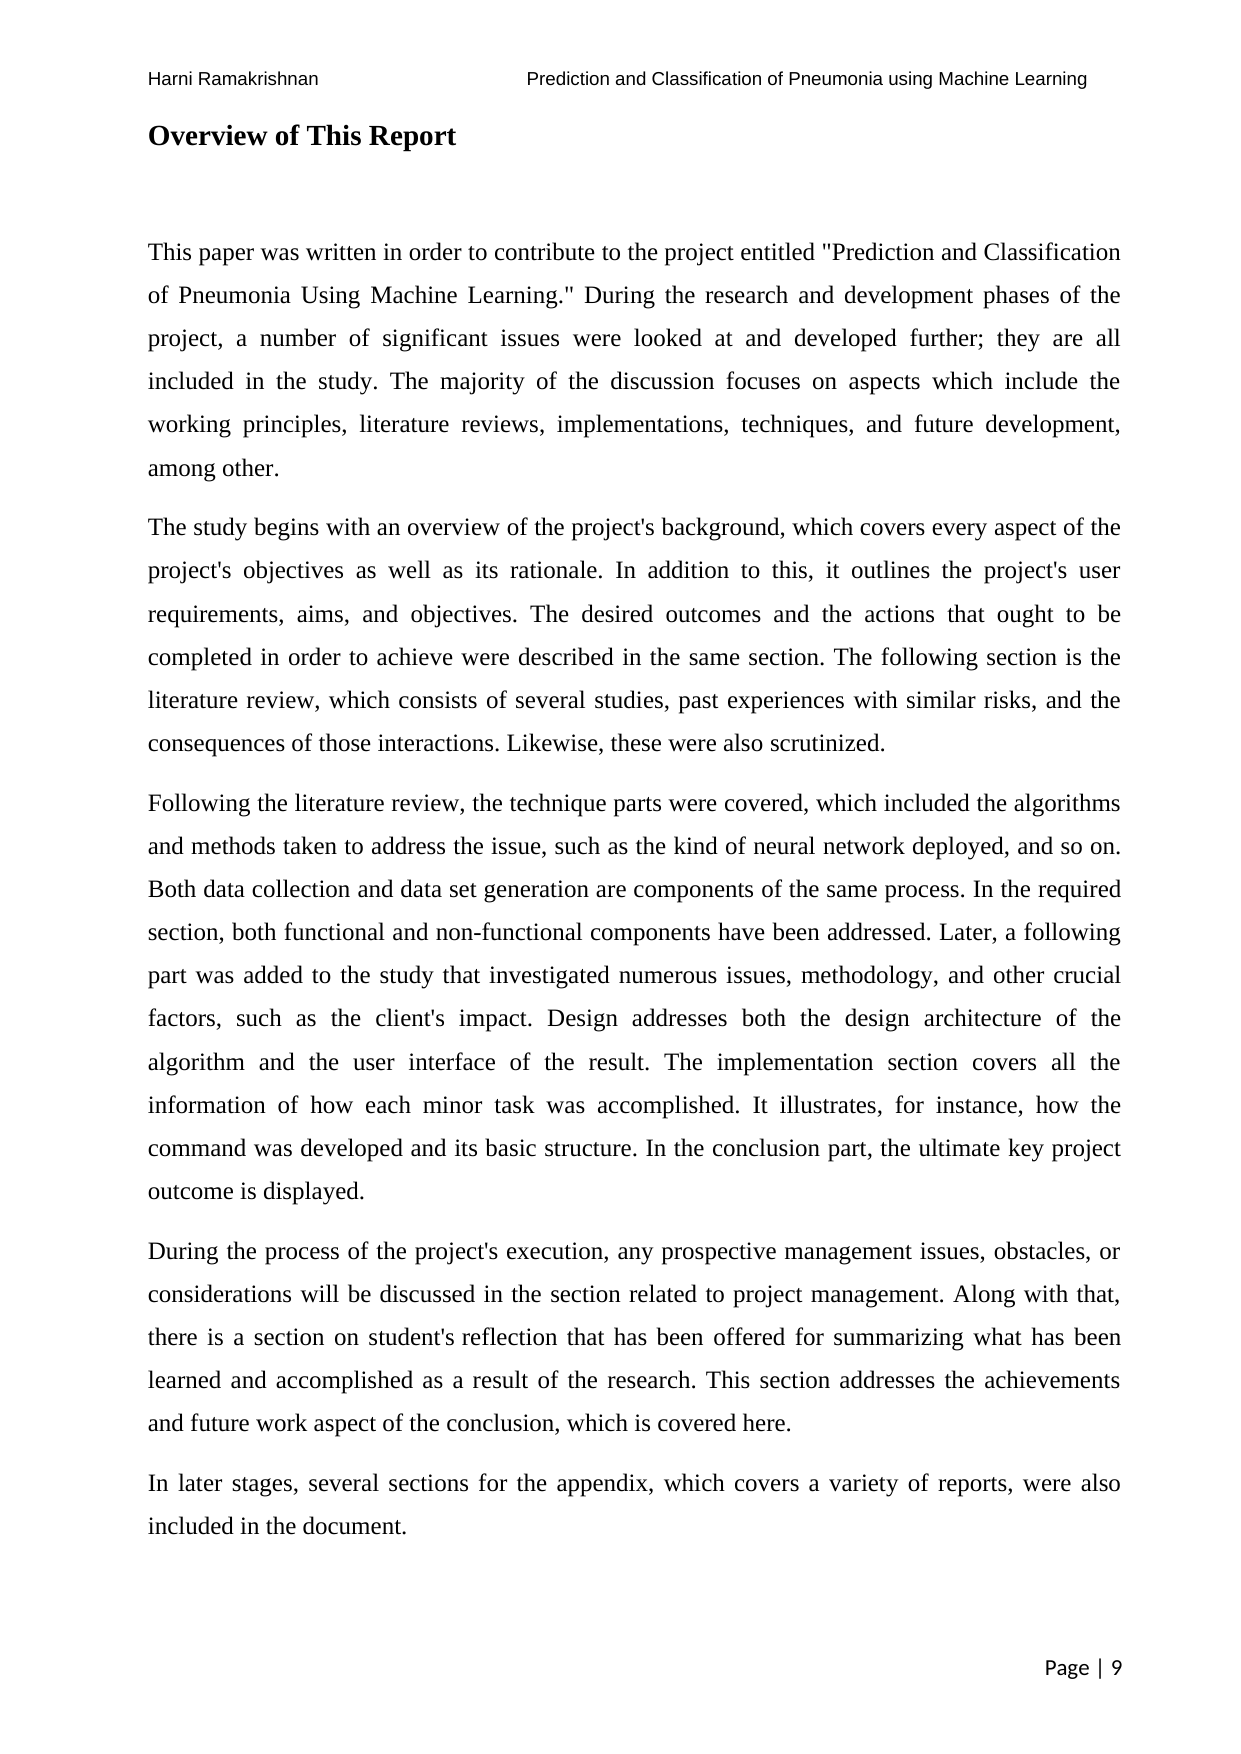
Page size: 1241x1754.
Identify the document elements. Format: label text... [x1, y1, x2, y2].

text The study begins with an overview of the project's background, which covers every aspect of the project's objectives as well as its rationale. In addition to this, it outlines the project's user requirements, aims, and objectives. The desired outcomes and the actions that ought to be completed in order to achieve were described in the same section. The following section is the literature review, which consists of several studies, past experiences with similar risks, and the consequences of those interactions. Likewise, these were also scrutinized. [148, 512, 1122, 757]
text Following the literature review, the technique parts were covered, which included the algorithms and methods taken to address the issue, such as the kind of neural network deployed, and so on. Both data collection and data set generation are components of the same process. In the required section, both functional and non-functional components have been addressed. Later, a following part was added to the study that investigated numerous issues, methodology, and other crucial factors, such as the client's impact. Design addresses both the design architecture of the algorithm and the user interface of the result. The implementation section covers all the information of how each minor task was accomplished. It illustrates, for instance, how the command was developed and its basic structure. In the conclusion part, the ultimate key project outcome is displayed. [148, 788, 1122, 1205]
text In later stages, several sections for the appendix, which covers a variety of reports, were also included in the document. [148, 1468, 1122, 1540]
subtitle Overview of This Report [148, 118, 1122, 152]
text During the process of the project's execution, any prospective management issues, obstacles, or considerations will be discussed in the section related to project management. Along with that, there is a section on student's reflection that has been offered for summarizing what has been learned and accomplished as a result of the research. This section addresses the achievements and future work aspect of the conclusion, which is covered here. [148, 1236, 1122, 1437]
text This paper was written in order to contribute to the project entitled "Prediction and Classification of Pneumonia Using Machine Learning." During the research and development phases of the project, a number of significant issues were looked at and developed further; they are all included in the study. The majority of the discussion focuses on aspects which include the working principles, literature reviews, implementations, techniques, and future development, among other. [148, 237, 1122, 481]
